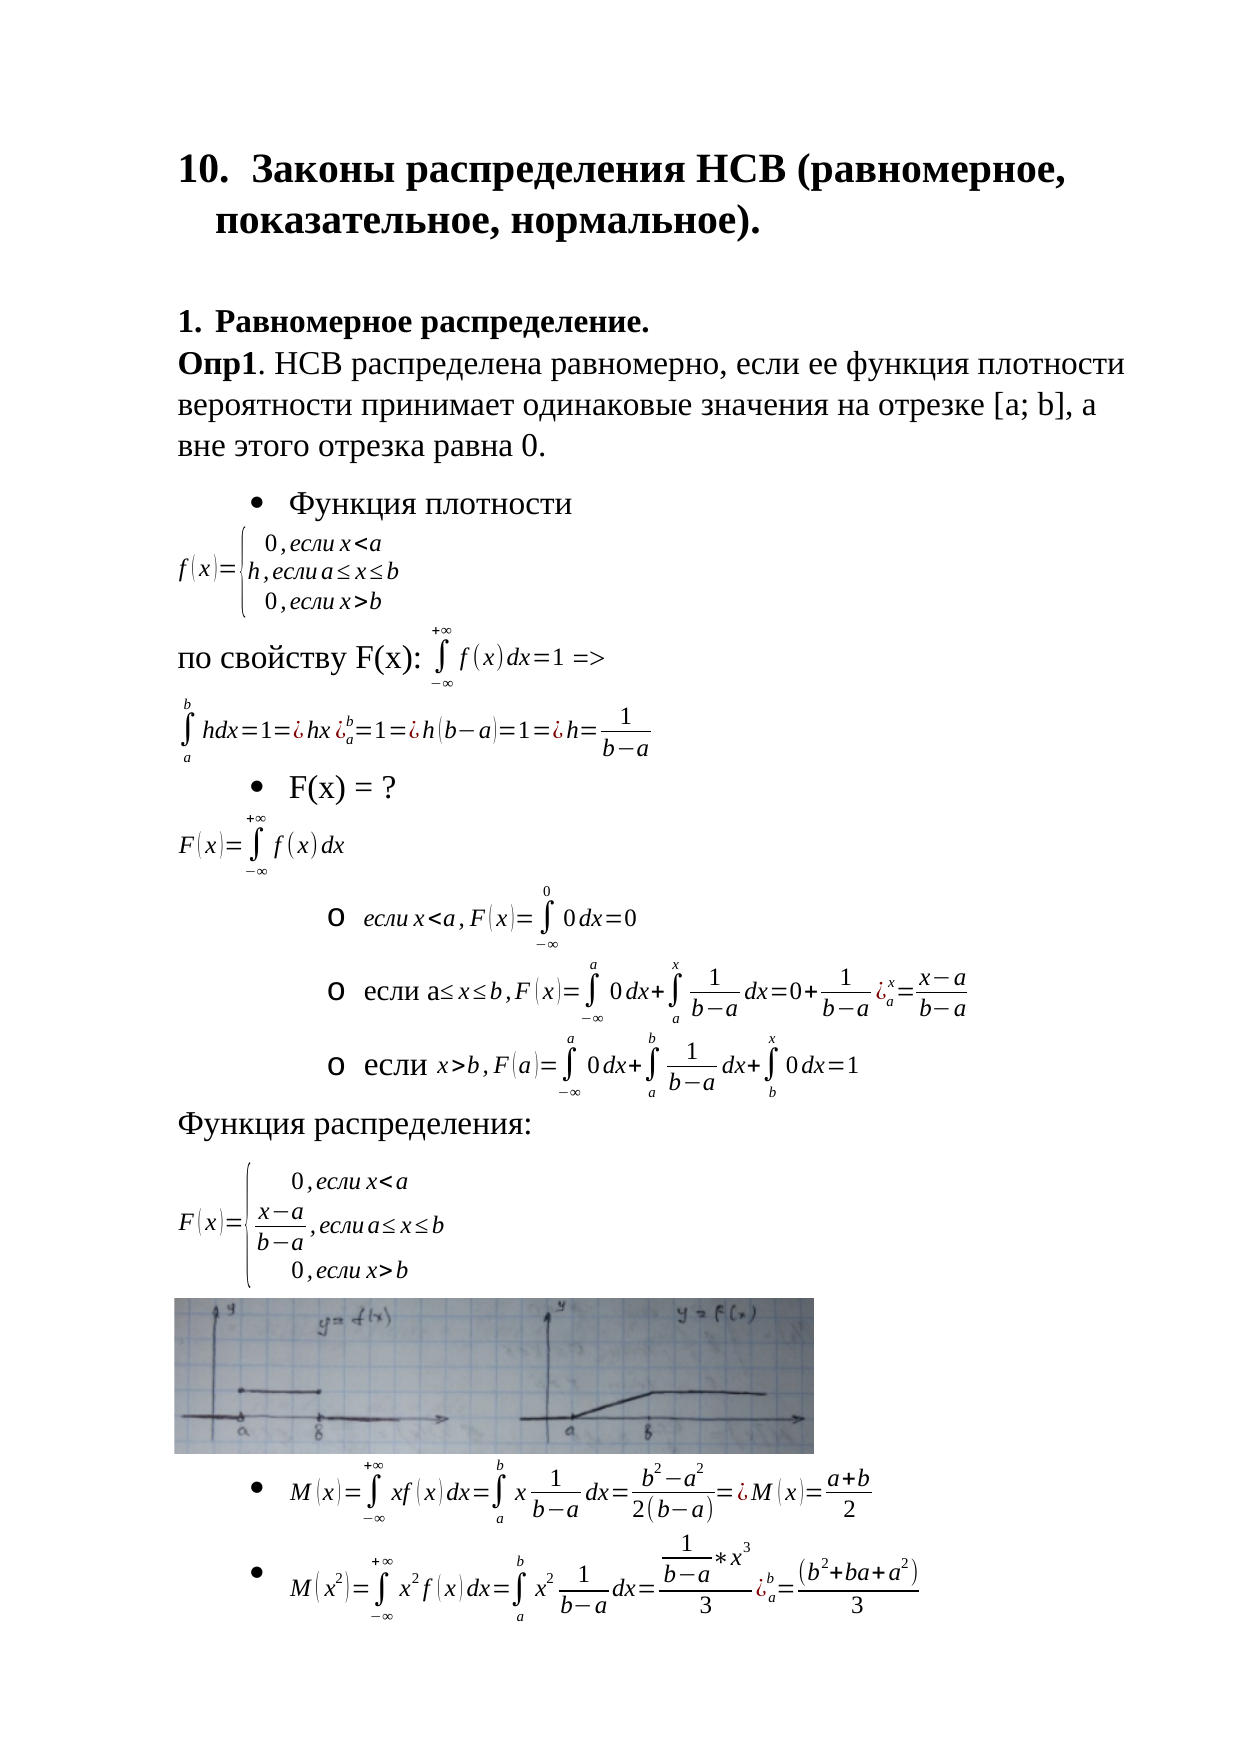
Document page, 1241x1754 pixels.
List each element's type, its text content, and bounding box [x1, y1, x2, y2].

list F(x) = ? [251, 768, 1152, 806]
text по свойству F(x): => [177, 621, 1152, 692]
list Функция плотности [251, 484, 1152, 522]
text Опр1. НСВ распределена равномерно, если ее функция плотности вероятности принимает одинаковые значения на отрезке [a; b], а вне этого отрезка равна 0. [177, 343, 1152, 464]
picture [174, 1298, 814, 1454]
list если a [326, 956, 1152, 1027]
list Равномерное распределение. [177, 302, 1152, 340]
list если [326, 1029, 1152, 1100]
text Функция распределения: [177, 1103, 1152, 1142]
subtitle Законы распределения НСВ (равномерное, показательное, нормальное). [177, 143, 1152, 243]
